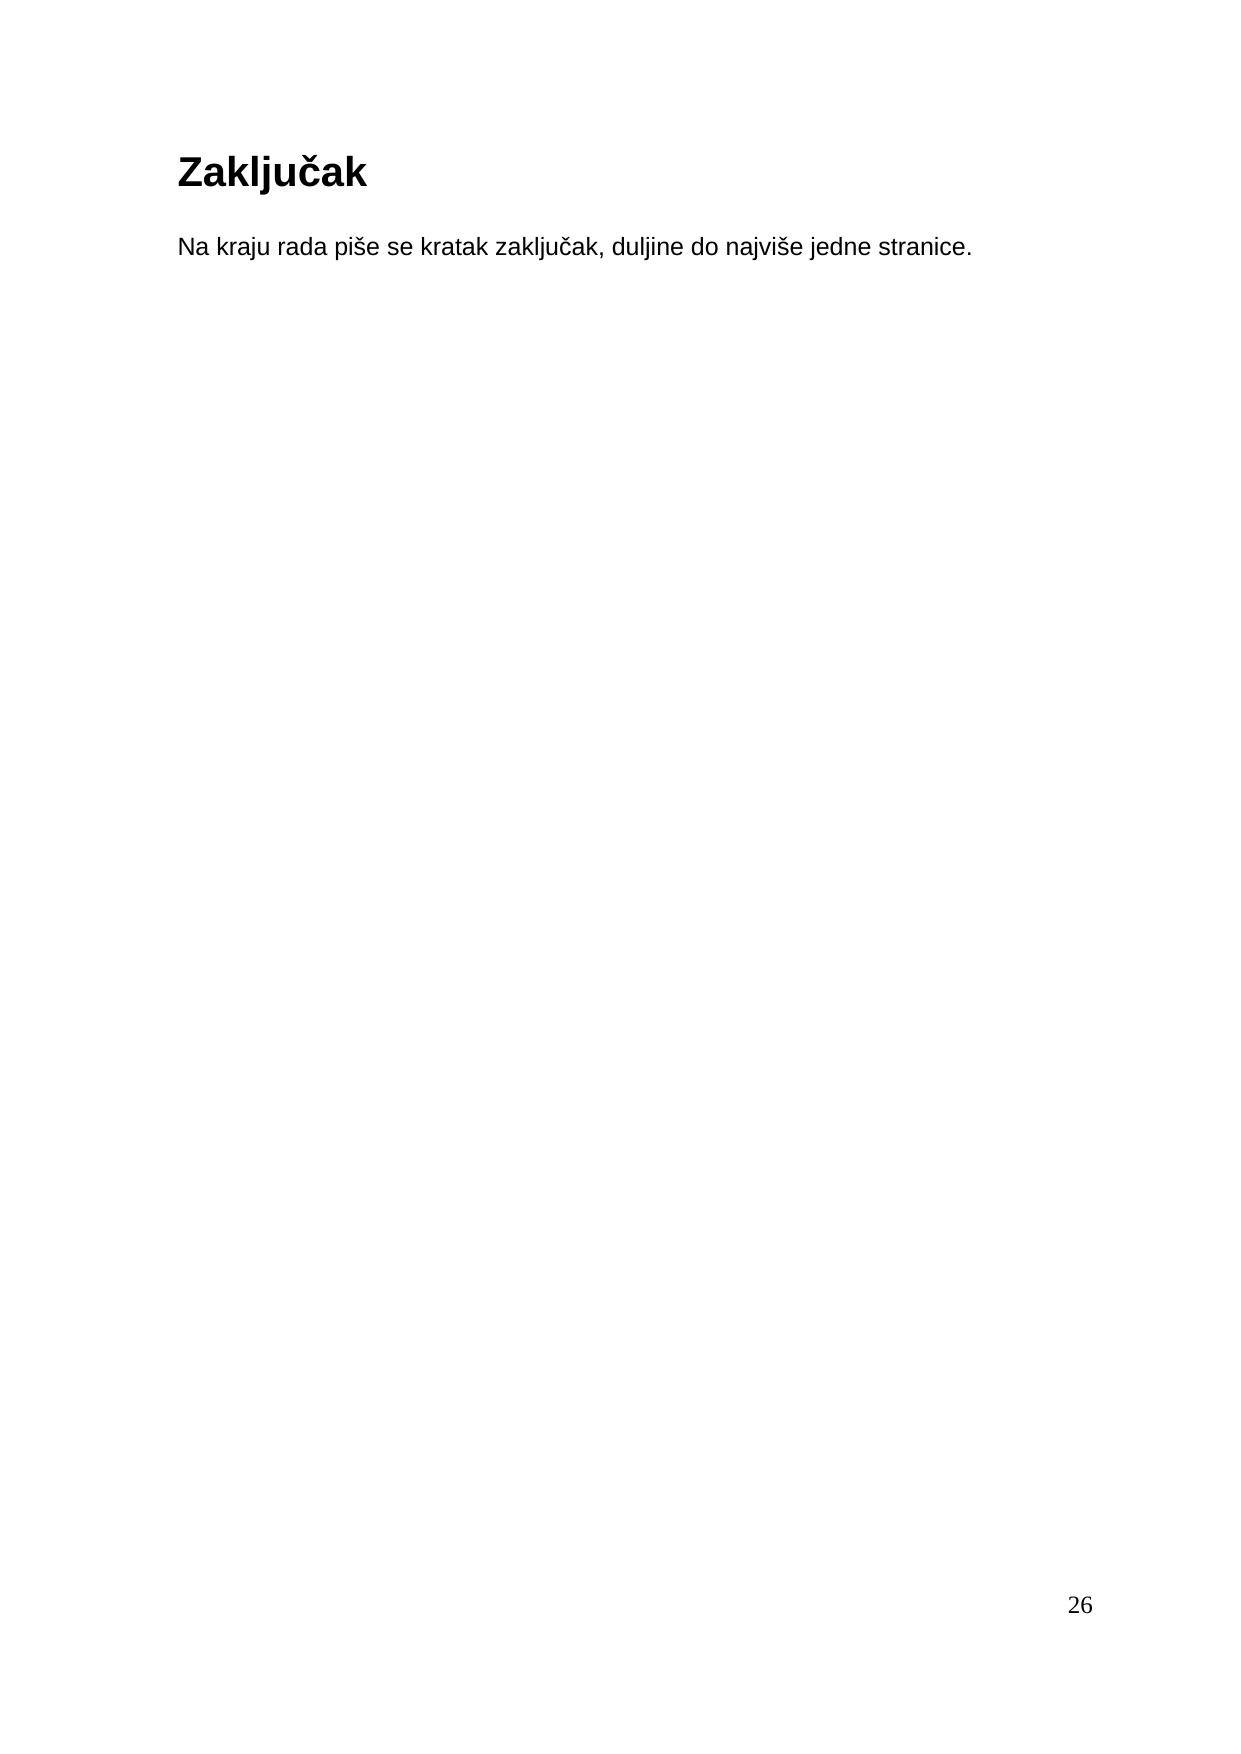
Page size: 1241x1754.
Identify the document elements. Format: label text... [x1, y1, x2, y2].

subtitle Zaključak [177, 148, 1092, 196]
text Na kraju rada piše se kratak zaključak, duljine do najviše jedne stranice. [177, 232, 1092, 261]
